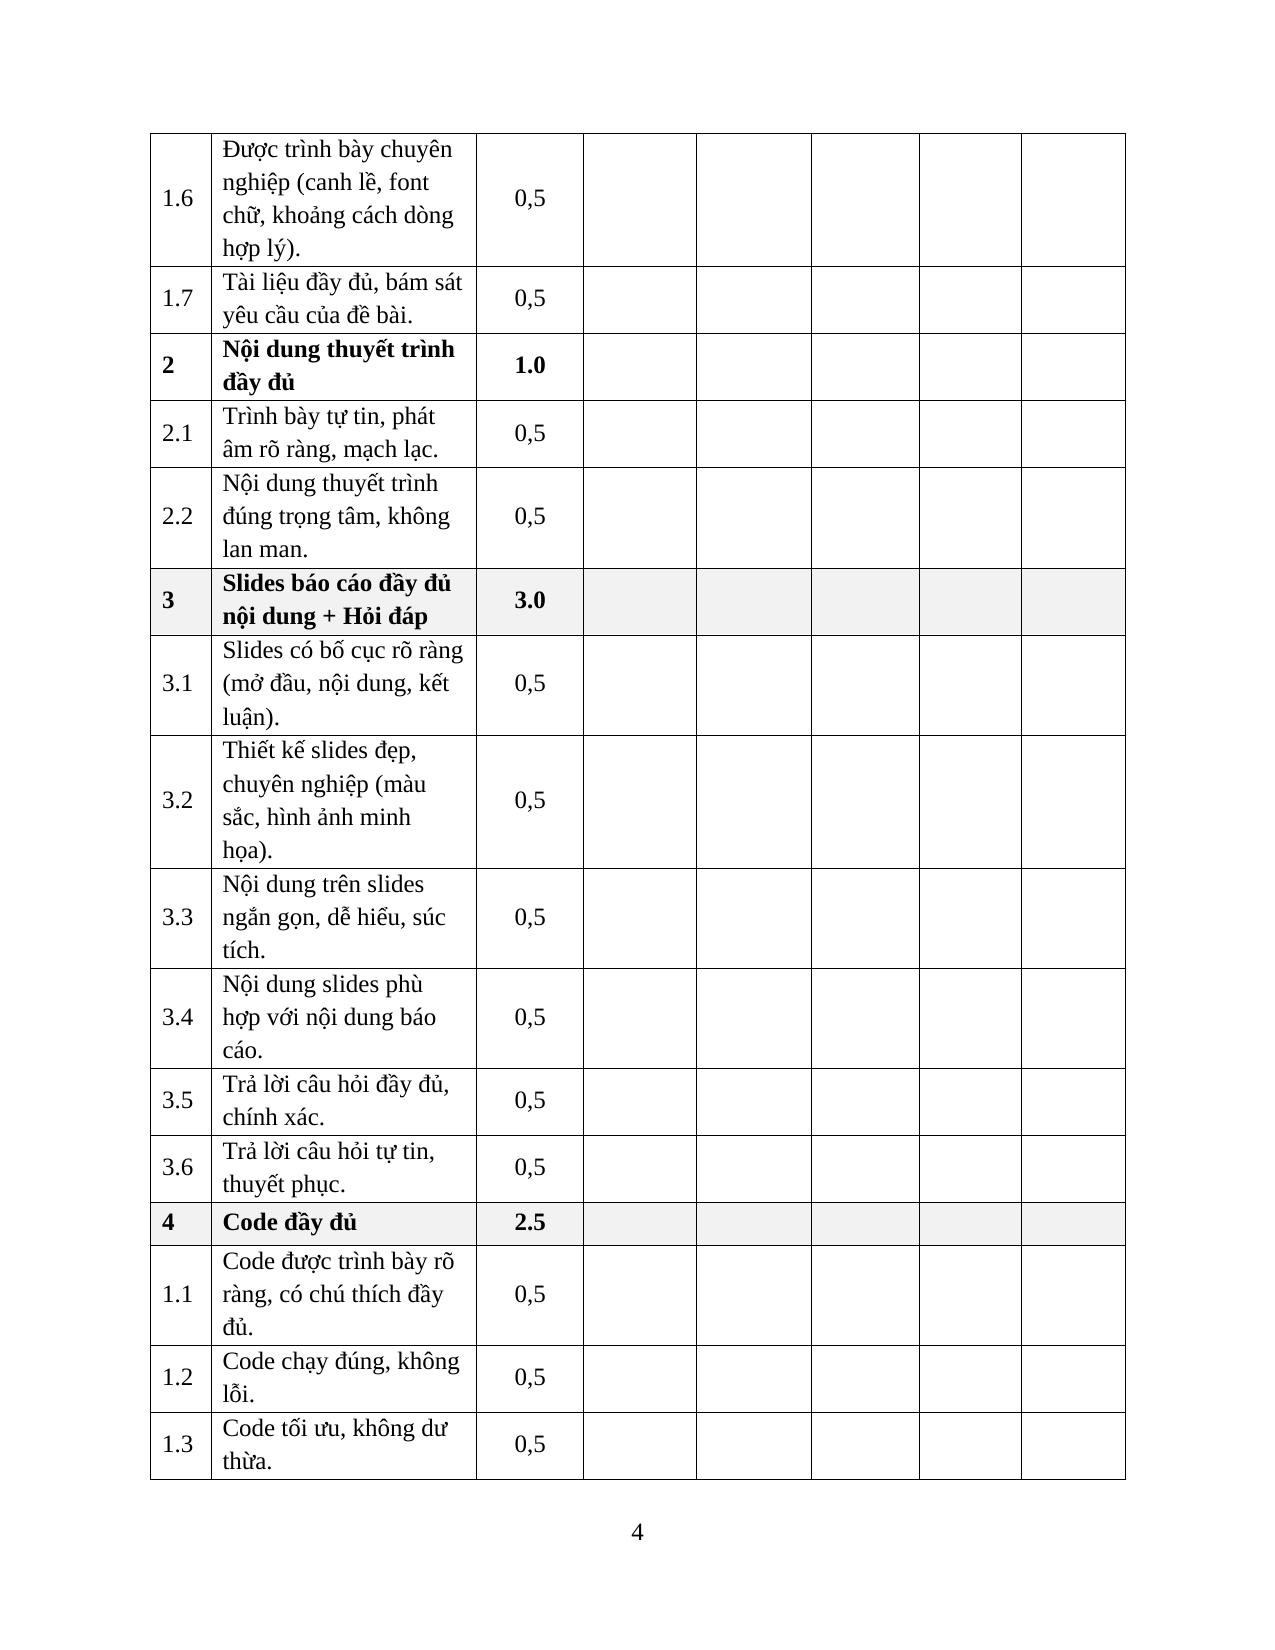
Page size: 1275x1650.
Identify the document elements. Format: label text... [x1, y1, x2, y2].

table_cell [920, 401, 1021, 467]
table_cell [697, 134, 811, 266]
table_cell [920, 1413, 1021, 1479]
table_cell [812, 1203, 919, 1245]
table_cell [697, 1203, 811, 1245]
table_cell [1022, 969, 1125, 1068]
table_cell [920, 1069, 1021, 1135]
table_cell [1022, 134, 1125, 266]
table_cell [584, 1246, 696, 1345]
table_cell 3.6 [151, 1136, 211, 1202]
table_cell 0,5 [477, 736, 583, 868]
table_cell 0,5 [477, 468, 583, 567]
table_cell [812, 134, 919, 266]
table_cell [697, 1069, 811, 1135]
table_cell [584, 1413, 696, 1479]
table_cell [697, 401, 811, 467]
table_cell 2 [151, 334, 211, 400]
table_cell [812, 1413, 919, 1479]
table_cell [812, 267, 919, 333]
table_cell [584, 1346, 696, 1412]
table_cell 3.5 [151, 1069, 211, 1135]
table_cell 0,5 [477, 267, 583, 333]
table_cell [812, 969, 919, 1068]
table_cell 0,5 [477, 1413, 583, 1479]
table_cell 2.1 [151, 401, 211, 467]
table_cell Nội dung thuyết trình đầy đủ [212, 334, 476, 400]
table_cell [1022, 636, 1125, 734]
table_cell [920, 636, 1021, 734]
table_cell [920, 468, 1021, 567]
table_cell Nội dung trên slides ngắn gọn, dễ hiểu, súc tích. [212, 869, 476, 968]
table_cell [1022, 1136, 1125, 1202]
table_cell Trả lời câu hỏi đầy đủ, chính xác. [212, 1069, 476, 1135]
table_cell [1022, 1246, 1125, 1345]
table_cell 0,5 [477, 1069, 583, 1135]
table_cell Nội dung thuyết trình đúng trọng tâm, không lan man. [212, 468, 476, 567]
table_cell Code được trình bày rõ ràng, có chú thích đầy đủ. [212, 1246, 476, 1345]
table_cell [812, 636, 919, 734]
table_cell [1022, 401, 1125, 467]
table_cell [1022, 1413, 1125, 1479]
table_cell [812, 1346, 919, 1412]
table_cell [920, 736, 1021, 868]
table_cell [697, 334, 811, 400]
table_cell [1022, 334, 1125, 400]
table_cell [812, 736, 919, 868]
table_cell [697, 569, 811, 634]
table_cell [1022, 869, 1125, 968]
table_cell 1.0 [477, 334, 583, 400]
table_cell 2.5 [477, 1203, 583, 1245]
table_cell [1022, 267, 1125, 333]
table_cell 1.2 [151, 1346, 211, 1412]
table_cell [812, 569, 919, 634]
table_cell Trả lời câu hỏi tự tin, thuyết phục. [212, 1136, 476, 1202]
table_cell [697, 267, 811, 333]
table_cell Thiết kế slides đẹp, chuyên nghiệp (màu sắc, hình ảnh minh họa). [212, 736, 476, 868]
table_cell [584, 1203, 696, 1245]
table_cell [584, 334, 696, 400]
table_cell [697, 736, 811, 868]
table_cell [812, 869, 919, 968]
table_cell [812, 1136, 919, 1202]
table_cell [812, 1069, 919, 1135]
table_cell [697, 1346, 811, 1412]
table_cell [920, 869, 1021, 968]
table_cell [584, 636, 696, 734]
table_cell [697, 869, 811, 968]
table_cell Slides có bố cục rõ ràng (mở đầu, nội dung, kết luận). [212, 636, 476, 734]
table_cell [584, 267, 696, 333]
table_cell [697, 1246, 811, 1345]
table_cell Tài liệu đầy đủ, bám sát yêu cầu của đề bài. [212, 267, 476, 333]
table_cell [697, 1136, 811, 1202]
table_cell 0,5 [477, 134, 583, 266]
table_cell 3.2 [151, 736, 211, 868]
table_cell [697, 969, 811, 1068]
table_cell [697, 468, 811, 567]
table_cell [584, 969, 696, 1068]
table_cell 0,5 [477, 869, 583, 968]
table_cell [1022, 736, 1125, 868]
table_cell [584, 468, 696, 567]
table_cell 2.2 [151, 468, 211, 567]
table_cell [584, 869, 696, 968]
table_cell 1.3 [151, 1413, 211, 1479]
table_cell [920, 1346, 1021, 1412]
table_cell [812, 468, 919, 567]
table_cell 3.1 [151, 636, 211, 734]
table_cell 0,5 [477, 1136, 583, 1202]
table_cell Code đầy đủ [212, 1203, 476, 1245]
table_cell [584, 1069, 696, 1135]
table_cell [584, 134, 696, 266]
table_cell Trình bày tự tin, phát âm rõ ràng, mạch lạc. [212, 401, 476, 467]
table_cell [920, 134, 1021, 266]
table_cell [920, 569, 1021, 634]
table_cell [920, 1246, 1021, 1345]
table_cell [584, 569, 696, 634]
table_cell [1022, 1069, 1125, 1135]
table_cell 1.6 [151, 134, 211, 266]
table_cell [697, 636, 811, 734]
table_cell [812, 334, 919, 400]
table_cell Code chạy đúng, không lỗi. [212, 1346, 476, 1412]
table_cell [920, 267, 1021, 333]
table_cell Nội dung slides phù hợp với nội dung báo cáo. [212, 969, 476, 1068]
table_cell [584, 1136, 696, 1202]
table_cell [584, 401, 696, 467]
table_cell [697, 1413, 811, 1479]
table_cell Được trình bày chuyên nghiệp (canh lề, font chữ, khoảng cách dòng hợp lý). [212, 134, 476, 266]
table_cell [920, 1203, 1021, 1245]
table_cell 1.1 [151, 1246, 211, 1345]
table_cell 0,5 [477, 1246, 583, 1345]
table_cell 3.3 [151, 869, 211, 968]
table_cell [920, 1136, 1021, 1202]
table_cell 3.4 [151, 969, 211, 1068]
table_cell 0,5 [477, 969, 583, 1068]
table_cell [1022, 569, 1125, 634]
table_cell 0,5 [477, 401, 583, 467]
table_cell 4 [151, 1203, 211, 1245]
table_cell 0,5 [477, 636, 583, 734]
table_cell Slides báo cáo đầy đủ nội dung + Hỏi đáp [212, 569, 476, 634]
table_cell [1022, 1203, 1125, 1245]
table_cell 3 [151, 569, 211, 634]
table_cell 3.0 [477, 569, 583, 634]
table_cell [1022, 468, 1125, 567]
table_cell 1.7 [151, 267, 211, 333]
table_cell [920, 334, 1021, 400]
table_cell [812, 401, 919, 467]
table_cell Code tối ưu, không dư thừa. [212, 1413, 476, 1479]
table_cell [1022, 1346, 1125, 1412]
table_cell 0,5 [477, 1346, 583, 1412]
table_cell [920, 969, 1021, 1068]
table_cell [812, 1246, 919, 1345]
table_cell [584, 736, 696, 868]
